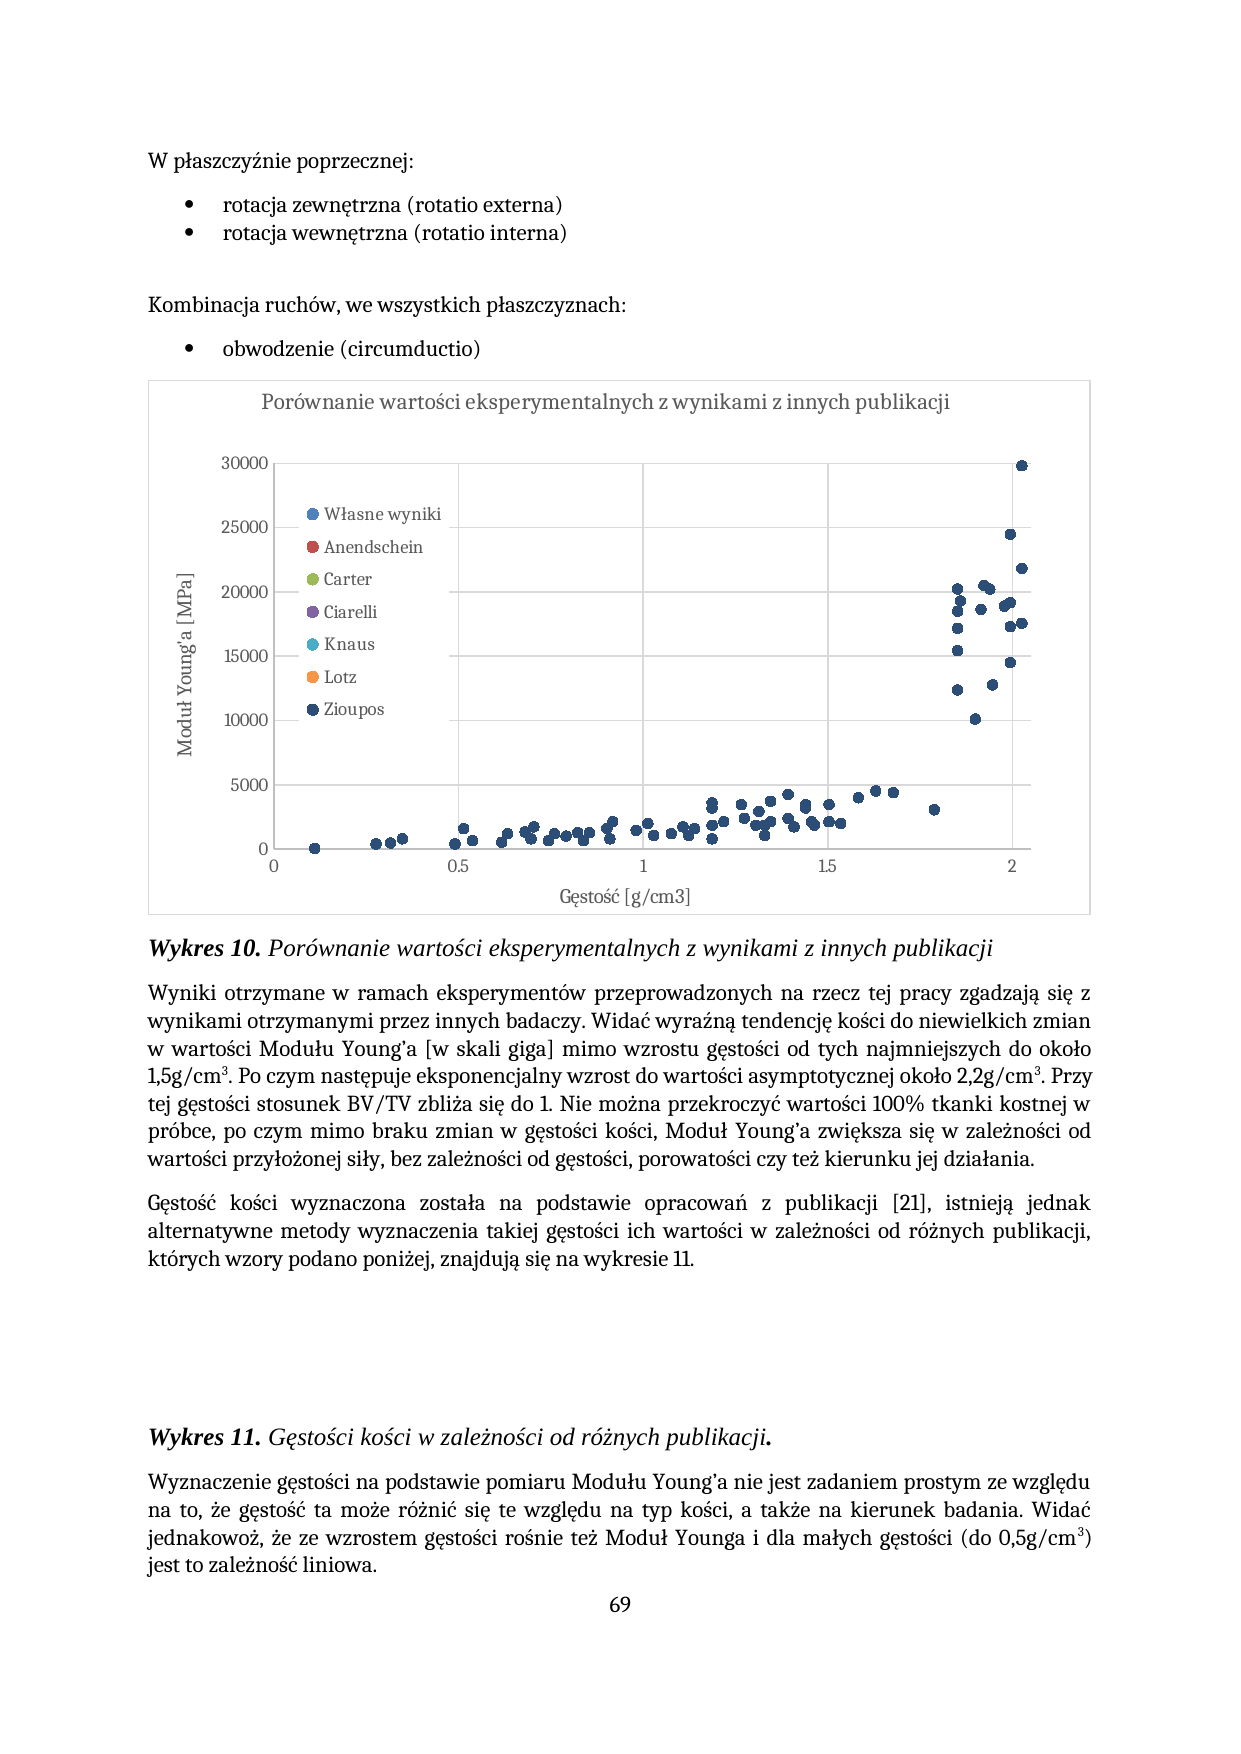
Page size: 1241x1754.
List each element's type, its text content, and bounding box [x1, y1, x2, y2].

list rotacja wewnętrzna (rotatio interna) [185, 219, 1092, 246]
text Kombinacja ruchów, we wszystkich płaszczyznach: [148, 291, 1092, 318]
text W płaszczyźnie poprzecznej: [148, 148, 1092, 174]
text Gęstość kości wyznaczona została na podstawie opracowań z publikacji [21], istnieją jednak alternatywne metody wyznaczenia takiej gęstości ich wartości w zależności od różnych publikacji, których wzory podano poniżej, znajdują się na wykresie 11. [148, 1190, 1092, 1272]
list obwodzenie (circumductio) [185, 336, 1092, 362]
text Wykres 10. Porównanie wartości eksperymentalnych z wynikami z innych publikacji [148, 933, 1092, 962]
text Wyznaczenie gęstości na podstawie pomiaru Modułu Young’a nie jest zadaniem prostym ze względu na to, że gęstość ta może różnić się te względu na typ kości, a także na kierunek badania. Widać jednakowoż, że ze wzrostem gęstości rośnie też Moduł Younga i dla małych gęstości (do 0,5g/cm3) jest to zależność liniowa. [148, 1469, 1092, 1578]
text Wyniki otrzymane w ramach eksperymentów przeprowadzonych na rzecz tej pracy zgadzają się z wynikami otrzymanymi przez innych badaczy. Widać wyraźną tendencję kości do niewielkich zmian w wartości Modułu Young’a [w skali giga] mimo wzrostu gęstości od tych najmniejszych do około 1,5g/cm3. Po czym następuje eksponencjalny wzrost do wartości asymptotycznej około 2,2g/cm3. Przy tej gęstości stosunek BV/TV zbliża się do 1. Nie można przekroczyć wartości 100% tkanki kostnej w próbce, po czym mimo braku zmian w gęstości kości, Moduł Young’a zwiększa się w zależności od wartości przyłożonej siły, bez zależności od gęstości, porowatości czy też kierunku jej działania. [148, 980, 1092, 1172]
list rotacja zewnętrzna (rotatio externa) [185, 192, 1092, 218]
text Wykres 11. Gęstości kości w zależności od różnych publikacji. [148, 1422, 1092, 1451]
